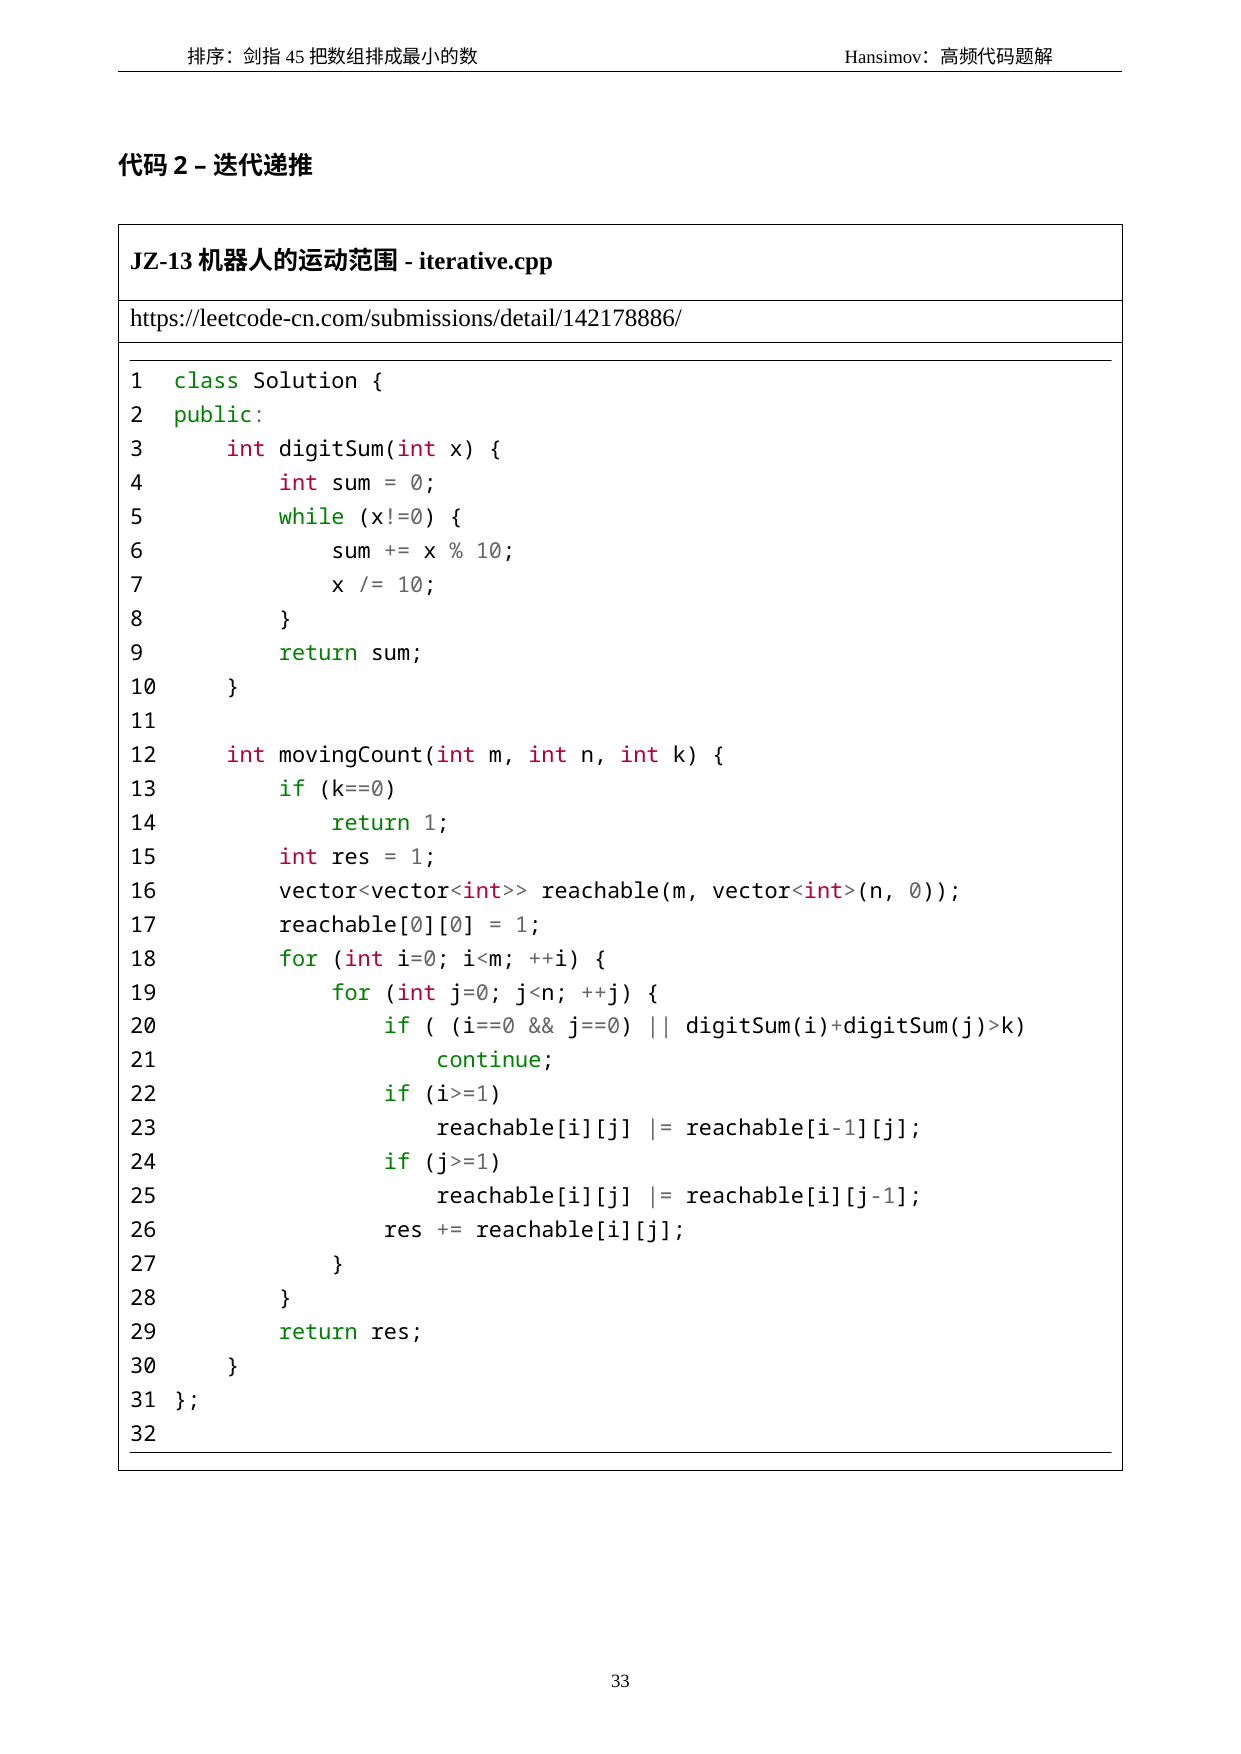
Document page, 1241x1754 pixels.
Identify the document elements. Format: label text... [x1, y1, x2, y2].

subtitle 代码2 – 迭代递推 [118, 130, 1097, 198]
table_cell class Solution { public: int digitSum(int x) { int sum = 0; while (x!=0) { sum += x % 10; x /= 10; } return sum; } int movingCount(int m, int n, int k) { if (k==0) return 1; int res = 1; vector<vector<int>> reachable(m, vector<int>(n, 0)); reachable[0][0] = 1; for (int i=0; i<m; ++i) { for (int j=0; j<n; ++j) { if ( (i==0 && j==0) || digitSum(i)+digitSum(j)>k) continue; if (i>=1) reachable[i][j] |= reachable[i-1][j]; if (j>=1) reachable[i][j] |= reachable[i][j-1]; res += reachable[i][j]; } } return res; } }; [119, 343, 1122, 1470]
table_header JZ-13 机器人的运动范围 - iterative.cpp [119, 225, 1122, 300]
table_cell https://leetcode-cn.com/submissions/detail/142178886/ [119, 301, 1122, 342]
